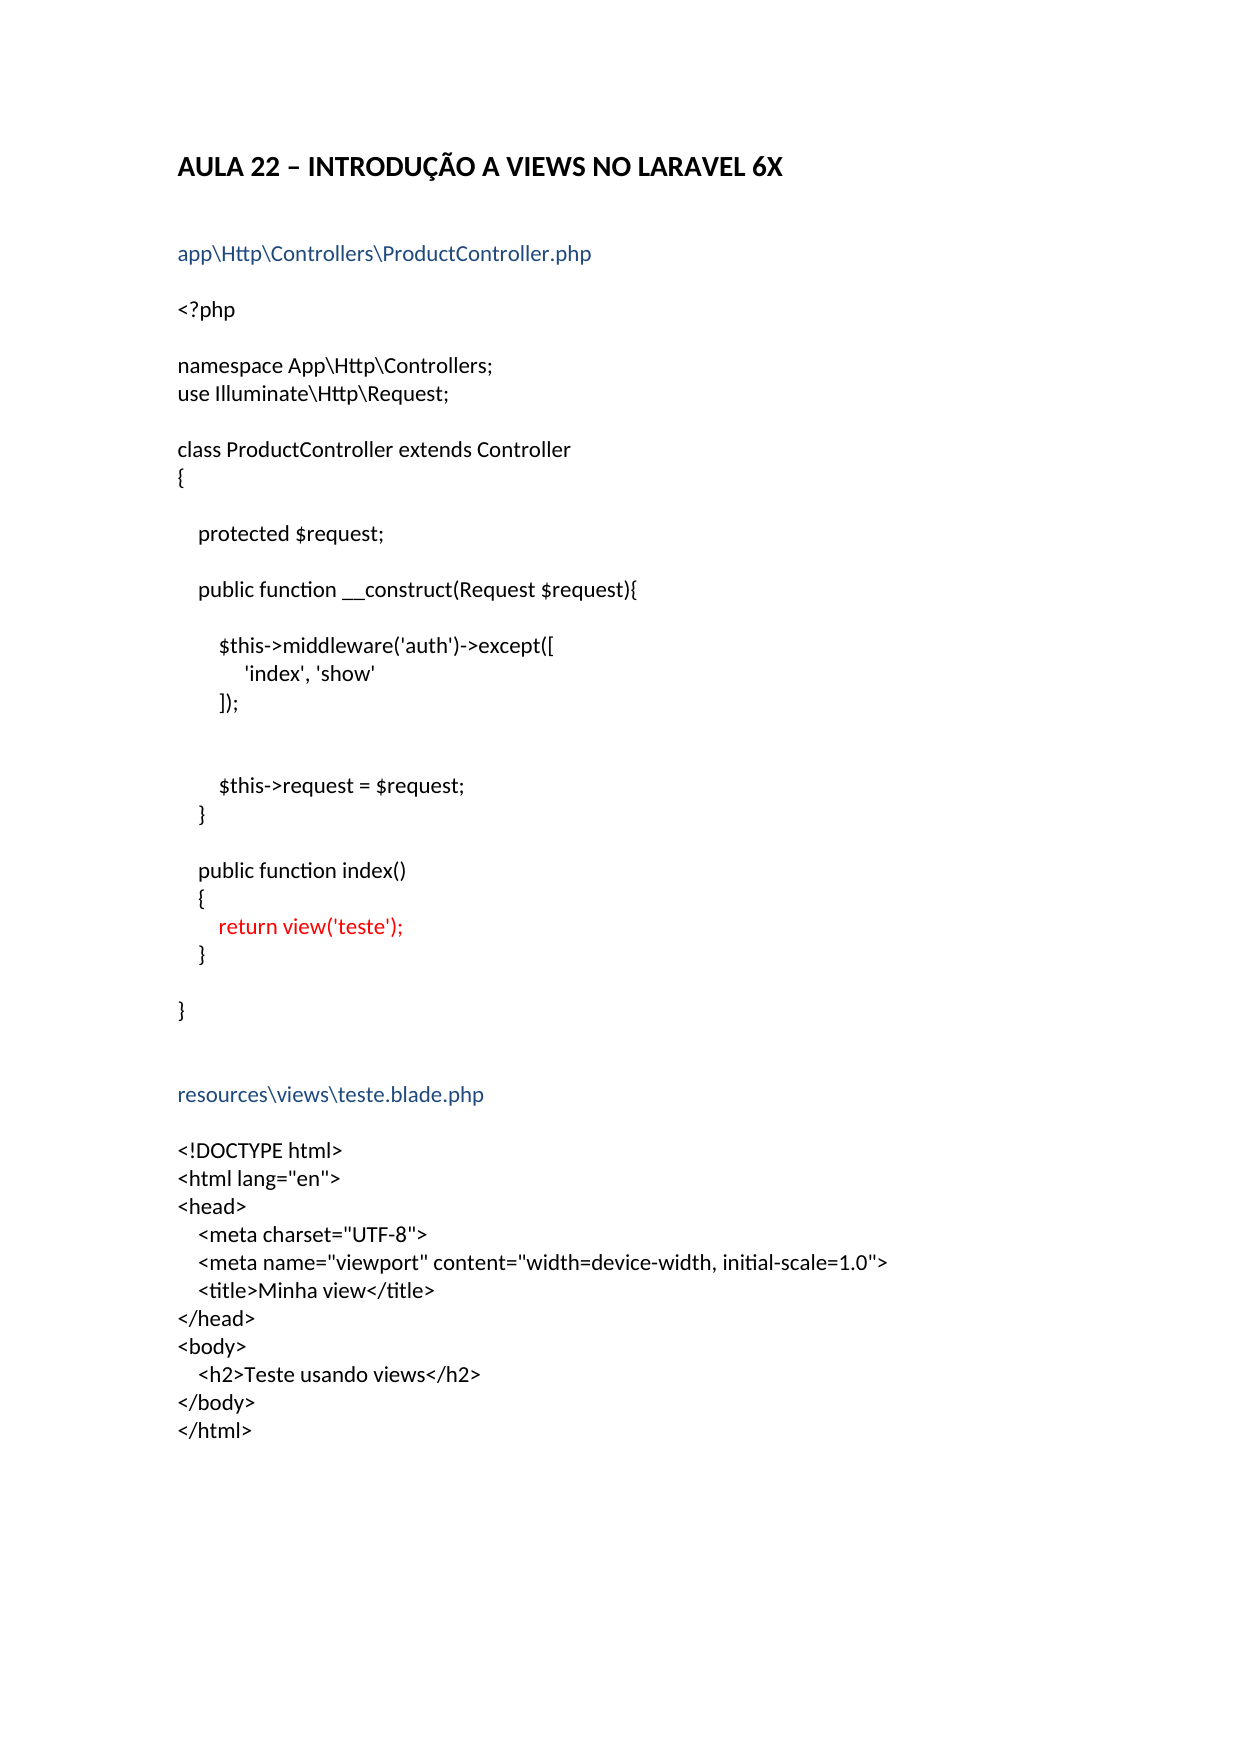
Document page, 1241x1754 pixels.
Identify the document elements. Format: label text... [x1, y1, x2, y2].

text </head> [177, 1304, 1063, 1332]
text <head> [177, 1192, 1063, 1220]
text $this->request = $request; [177, 772, 1063, 800]
text public function __construct(Request $request){ [177, 576, 1063, 603]
text <title>Minha view</title> [177, 1276, 1063, 1304]
text return view('teste'); [177, 912, 1063, 940]
text public function index() [177, 856, 1063, 884]
subtitle Aula 22 – Introdução a Views no Laravel 6x [177, 148, 1063, 183]
text $this->middleware('auth')->except([ [177, 632, 1063, 659]
text </body> [177, 1388, 1063, 1416]
text namespace App\Http\Controllers; [177, 351, 1063, 379]
text 'index', 'show' [177, 659, 1063, 688]
text </html> [177, 1416, 1063, 1444]
text ]); [177, 688, 1063, 716]
text } [177, 940, 1063, 968]
text } [177, 800, 1063, 828]
text <h2>Teste usando views</h2> [177, 1360, 1063, 1388]
text <html lang="en"> [177, 1164, 1063, 1192]
text use Illuminate\Http\Request; [177, 379, 1063, 407]
text { [177, 884, 1063, 912]
text } [177, 996, 1063, 1024]
text <?php [177, 295, 1063, 323]
text app\Http\Controllers\ProductController.php [177, 239, 1063, 267]
text <!DOCTYPE html> [177, 1136, 1063, 1164]
text <meta charset="UTF-8"> [177, 1220, 1063, 1248]
text protected $request; [177, 519, 1063, 547]
text class ProductController extends Controller [177, 435, 1063, 463]
text <meta name="viewport" content="width=device-width, initial-scale=1.0"> [177, 1248, 1063, 1276]
text resources\views\teste.blade.php [177, 1080, 1063, 1108]
text <body> [177, 1332, 1063, 1360]
text { [177, 463, 1063, 491]
